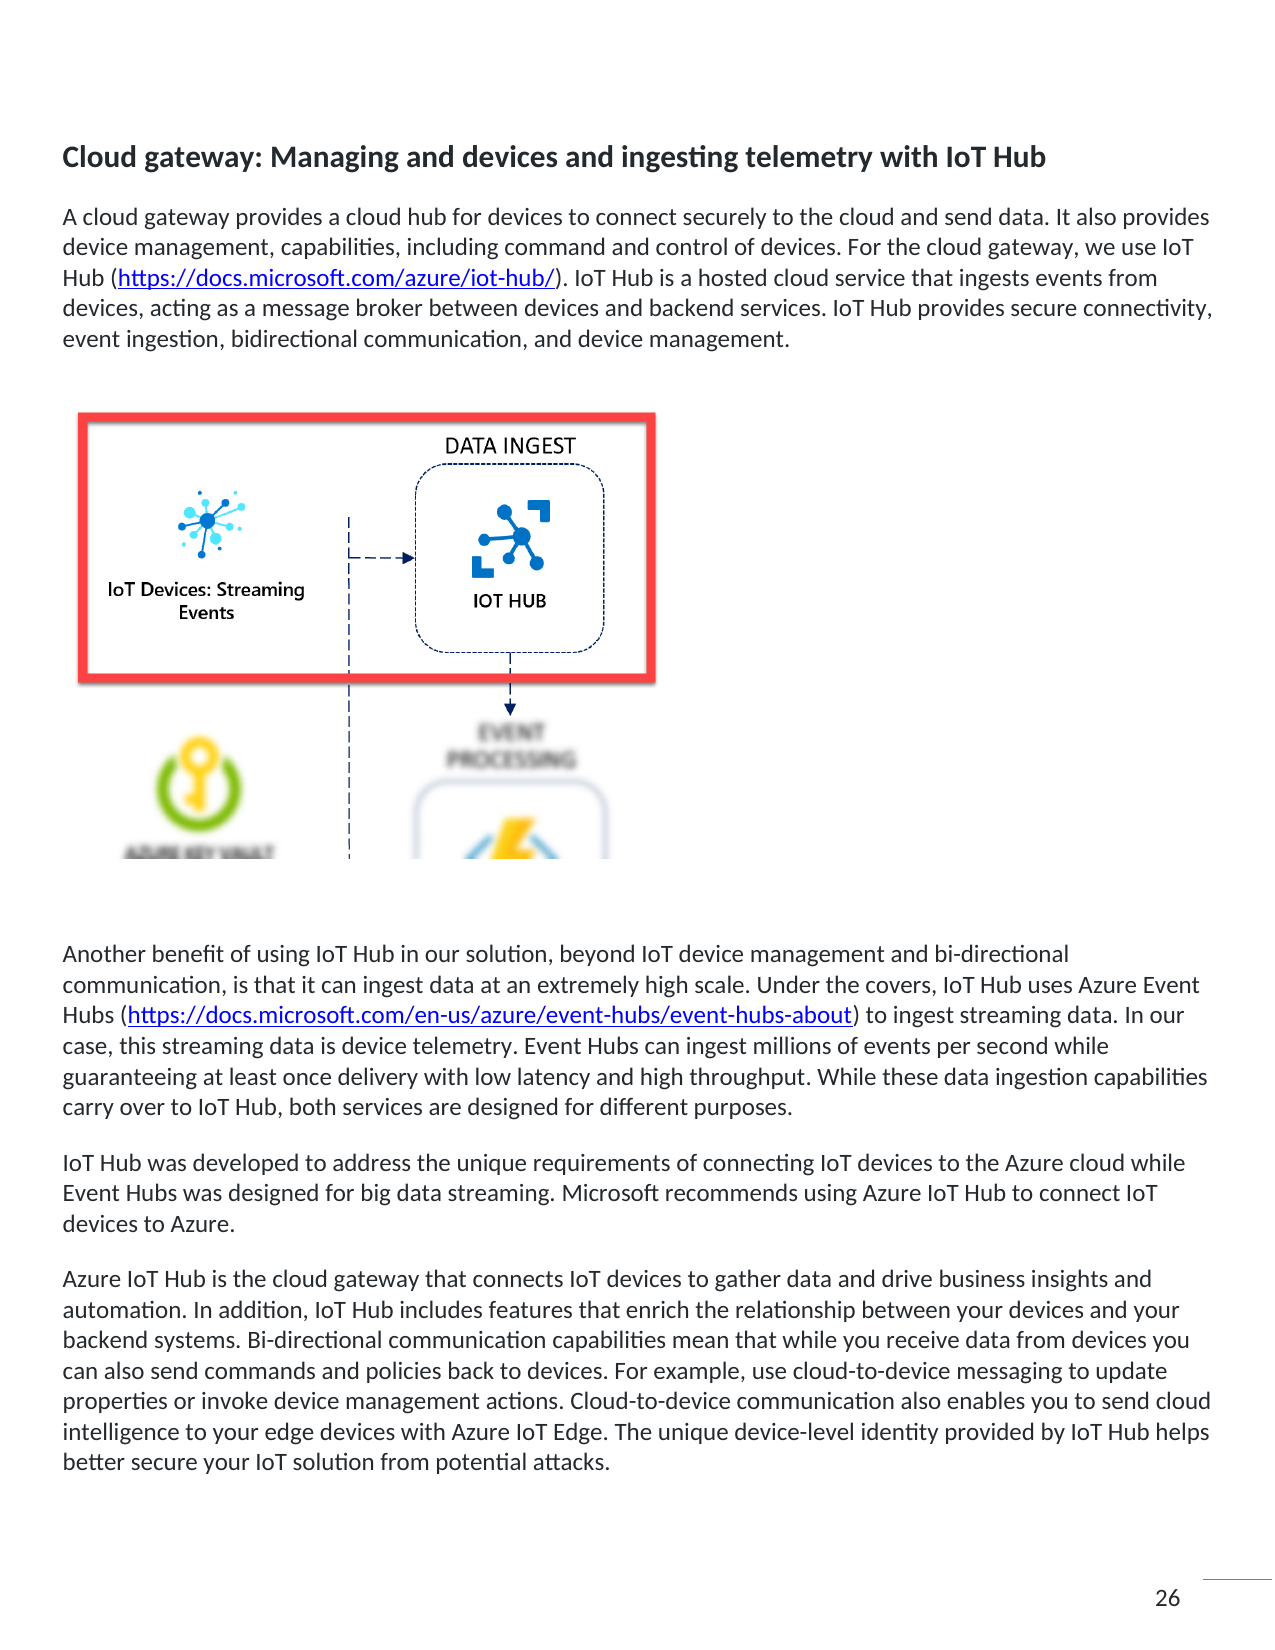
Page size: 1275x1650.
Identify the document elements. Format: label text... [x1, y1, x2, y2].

subtitle Cloud gateway: Managing and devices and ingesting telemetry with IoT Hub [62, 137, 1219, 176]
text Another benefit of using IoT Hub in our solution, beyond IoT device management and bi-directional communication, is that it can ingest data at an extremely high scale. Under the covers, IoT Hub uses Azure Event Hubs (https://docs.microsoft.com/en-us/azure/event-hubs/event-hubs-about) to ingest streaming data. In our case, this streaming data is device telemetry. Event Hubs can ingest millions of events per second while guaranteeing at least once delivery with low latency and high throughput. While these data ingestion capabilities carry over to IoT Hub, both services are designed for different purposes. [62, 939, 1219, 1122]
text A cloud gateway provides a cloud hub for devices to connect securely to the cloud and send data. It also provides device management, capabilities, including command and control of devices. For the cloud gateway, we use IoT Hub (https://docs.microsoft.com/azure/iot-hub/). IoT Hub is a hosted cloud service that ingests events from devices, acting as a message broker between devices and backend services. IoT Hub provides secure connectivity, event ingestion, bidirectional communication, and device management. [62, 201, 1219, 353]
text IoT Hub was developed to address the unique requirements of connecting IoT devices to the Azure cloud while Event Hubs was designed for big data streaming. Microsoft recommends using Azure IoT Hub to connect IoT devices to Azure. [62, 1147, 1219, 1238]
picture [62, 378, 735, 859]
text Azure IoT Hub is the cloud gateway that connects IoT devices to gather data and drive business insights and automation. In addition, IoT Hub includes features that enrich the relationship between your devices and your backend systems. Bi-directional communication capabilities mean that while you receive data from devices you can also send commands and policies back to devices. For example, use cloud-to-device messaging to update properties or invoke device management actions. Cloud-to-device communication also enables you to send cloud intelligence to your edge devices with Azure IoT Edge. The unique device-level identity provided by IoT Hub helps better secure your IoT solution from potential attacks. [62, 1263, 1219, 1477]
